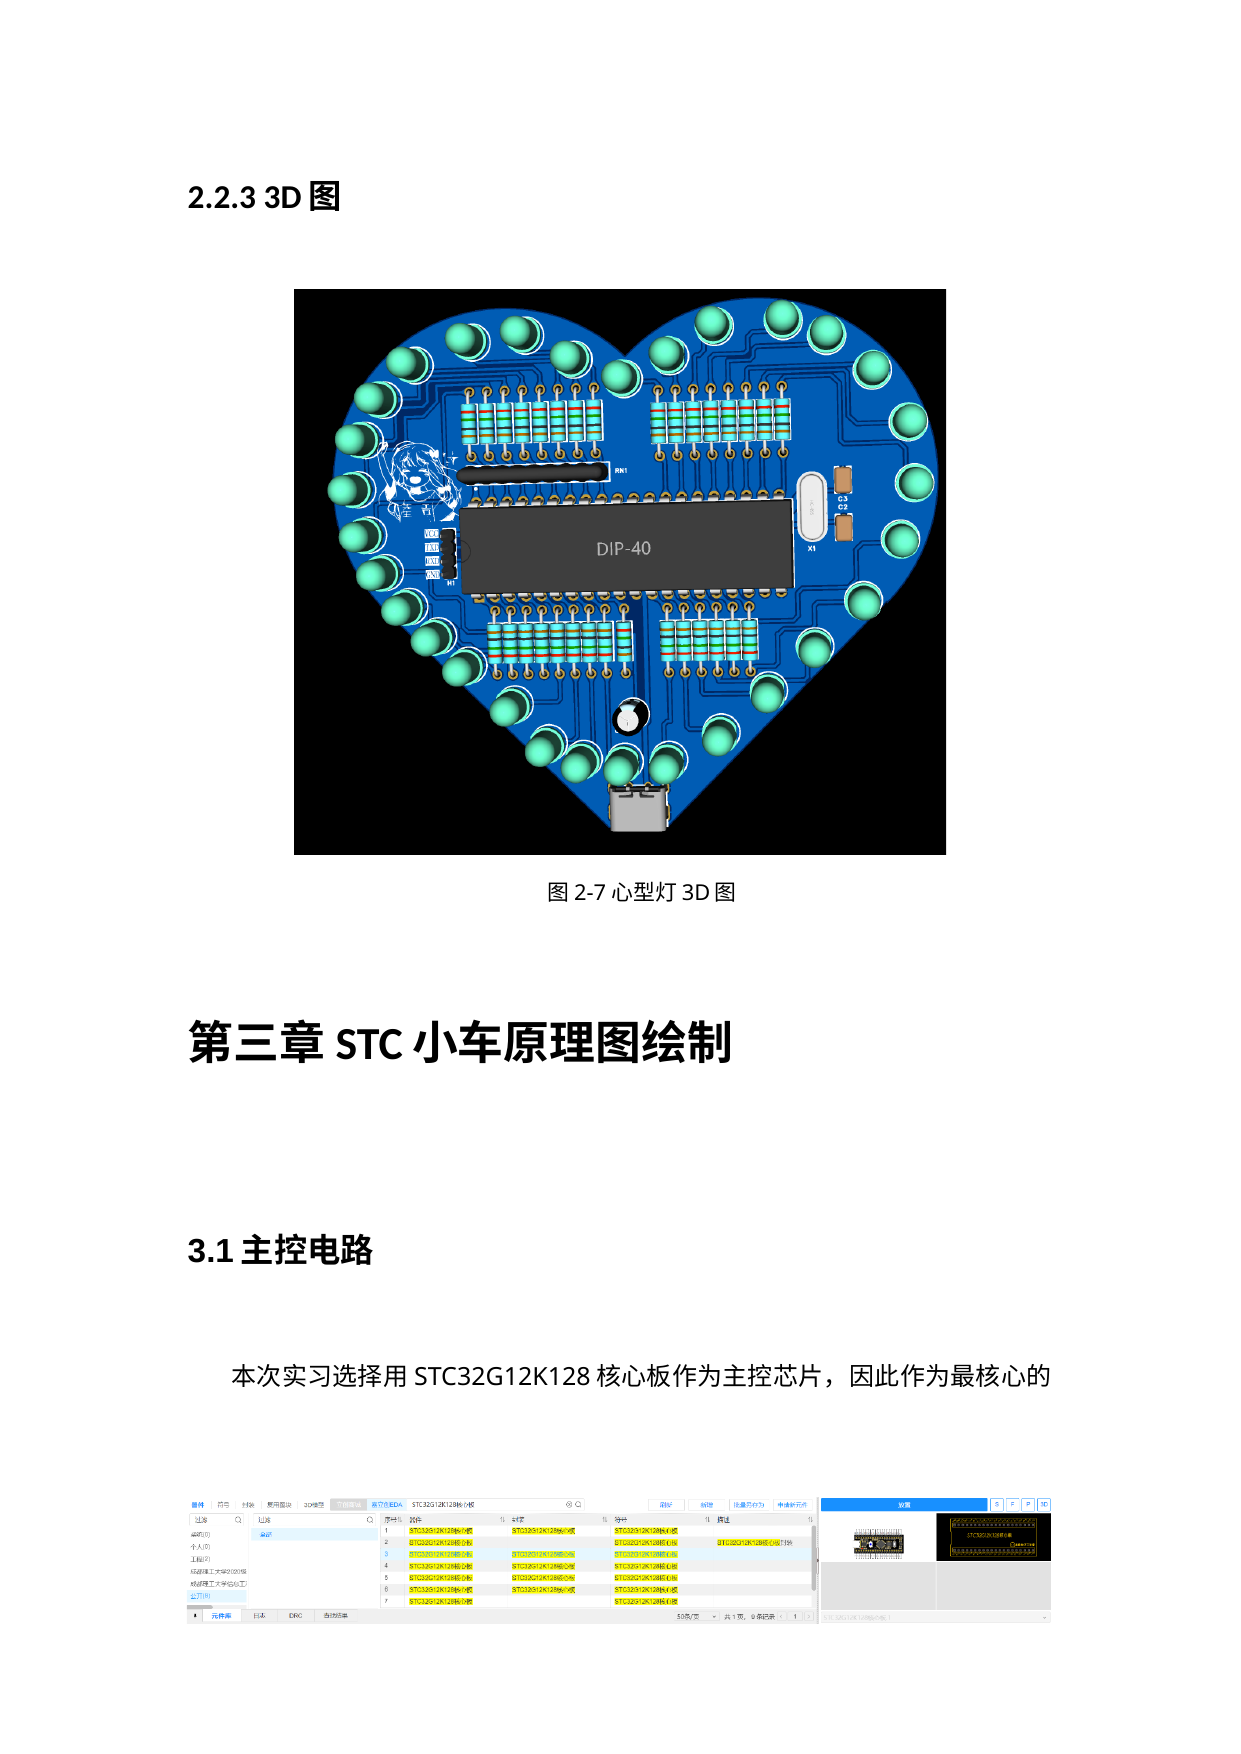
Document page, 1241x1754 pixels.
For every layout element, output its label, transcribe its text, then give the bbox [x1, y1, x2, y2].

picture [186, 1497, 1052, 1624]
text 本次实习选择用STC32G12K128核心板作为主控芯片，因此作为最核心的主控电路应该先找好元器件和对应的封装，在立创EDA专业版的左下角点元件库再搜索STC32G12K128，之后在公开里可以找到对应的元器件 [187, 1342, 1053, 1407]
subtitle 3.1主控电路 [187, 1215, 1053, 1280]
subtitle 第三章 STC小车原理图绘制 [187, 990, 1053, 1088]
picture [294, 289, 947, 855]
text 图2-7 心型灯3D图 [187, 874, 1053, 907]
subtitle 2.2.3 3D图 [187, 162, 1053, 227]
